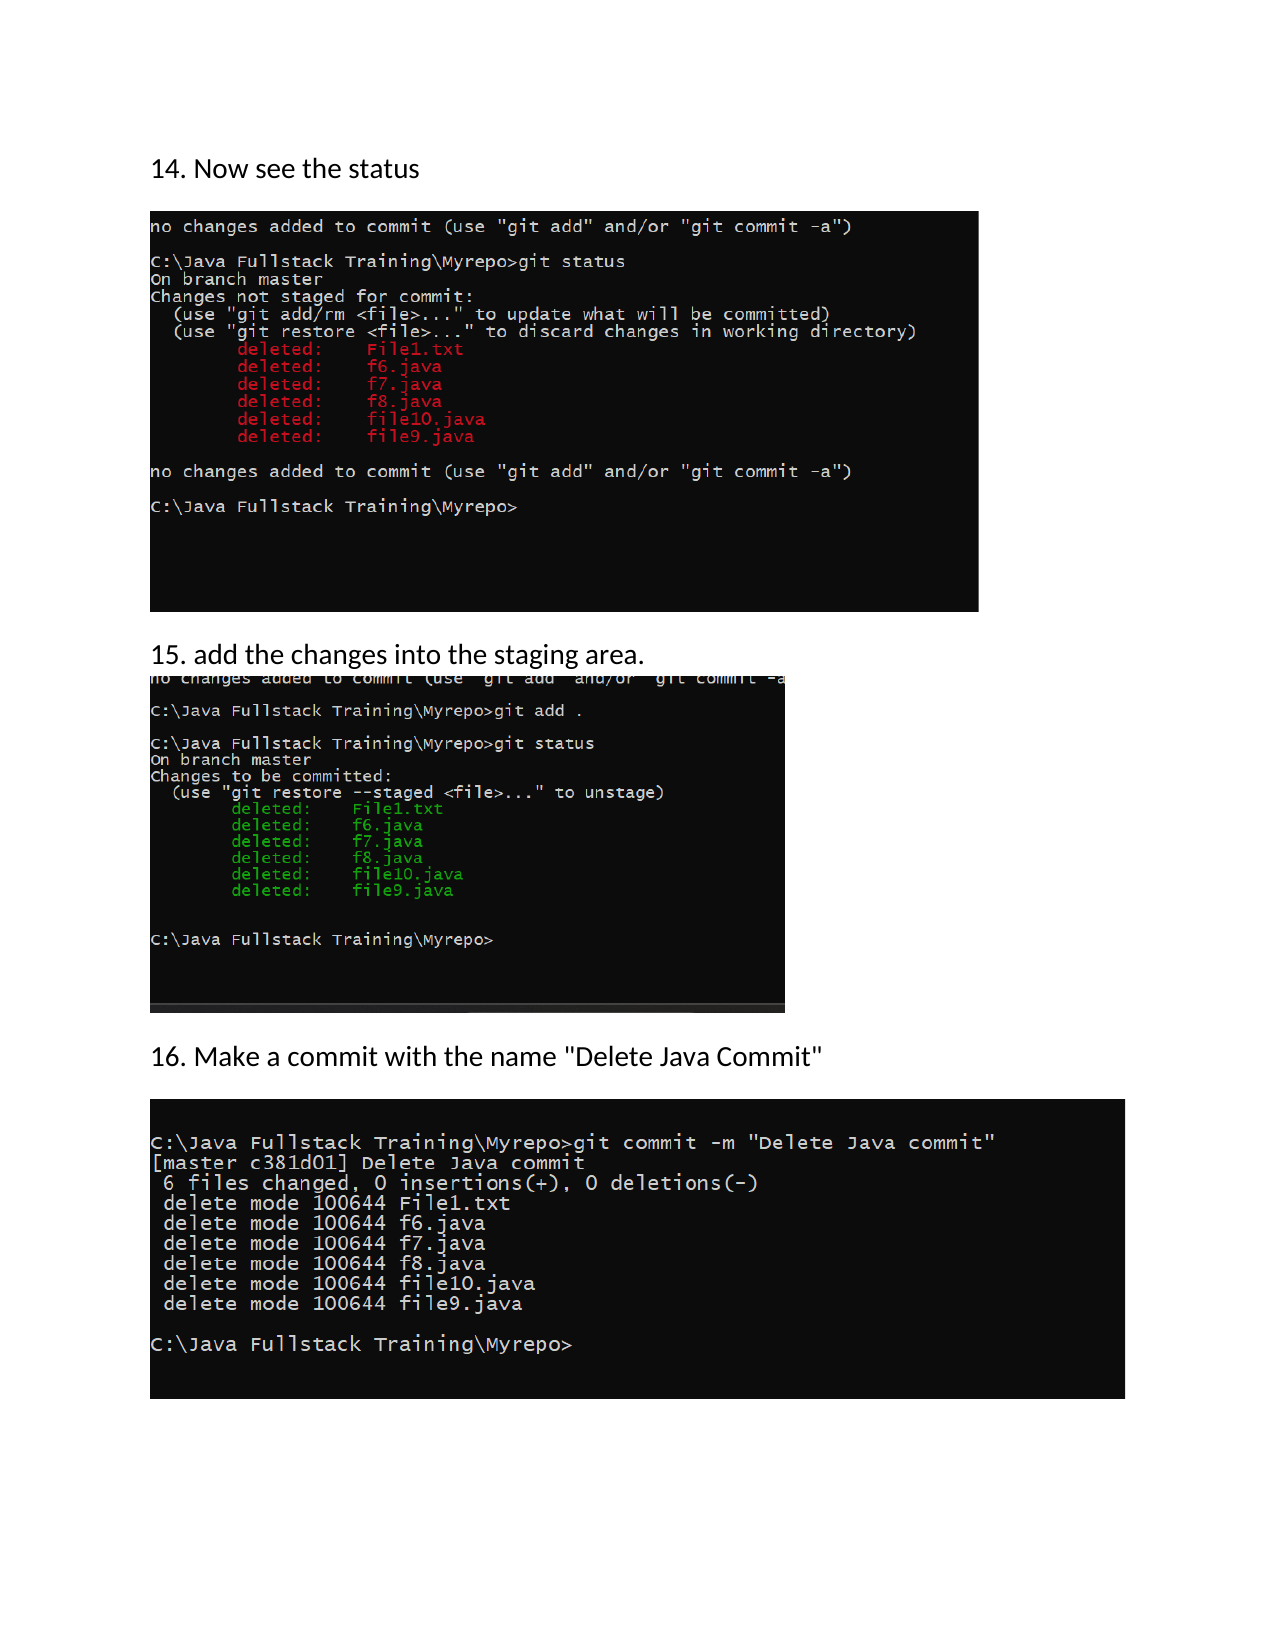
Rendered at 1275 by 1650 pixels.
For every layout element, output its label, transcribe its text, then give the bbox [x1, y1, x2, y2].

picture [150, 1099, 1125, 1399]
text 14. Now see the status [150, 150, 1125, 186]
text 16. Make a commit with the name "Delete Java Commit" [150, 1038, 1125, 1073]
picture [150, 676, 785, 1013]
picture [150, 211, 979, 612]
